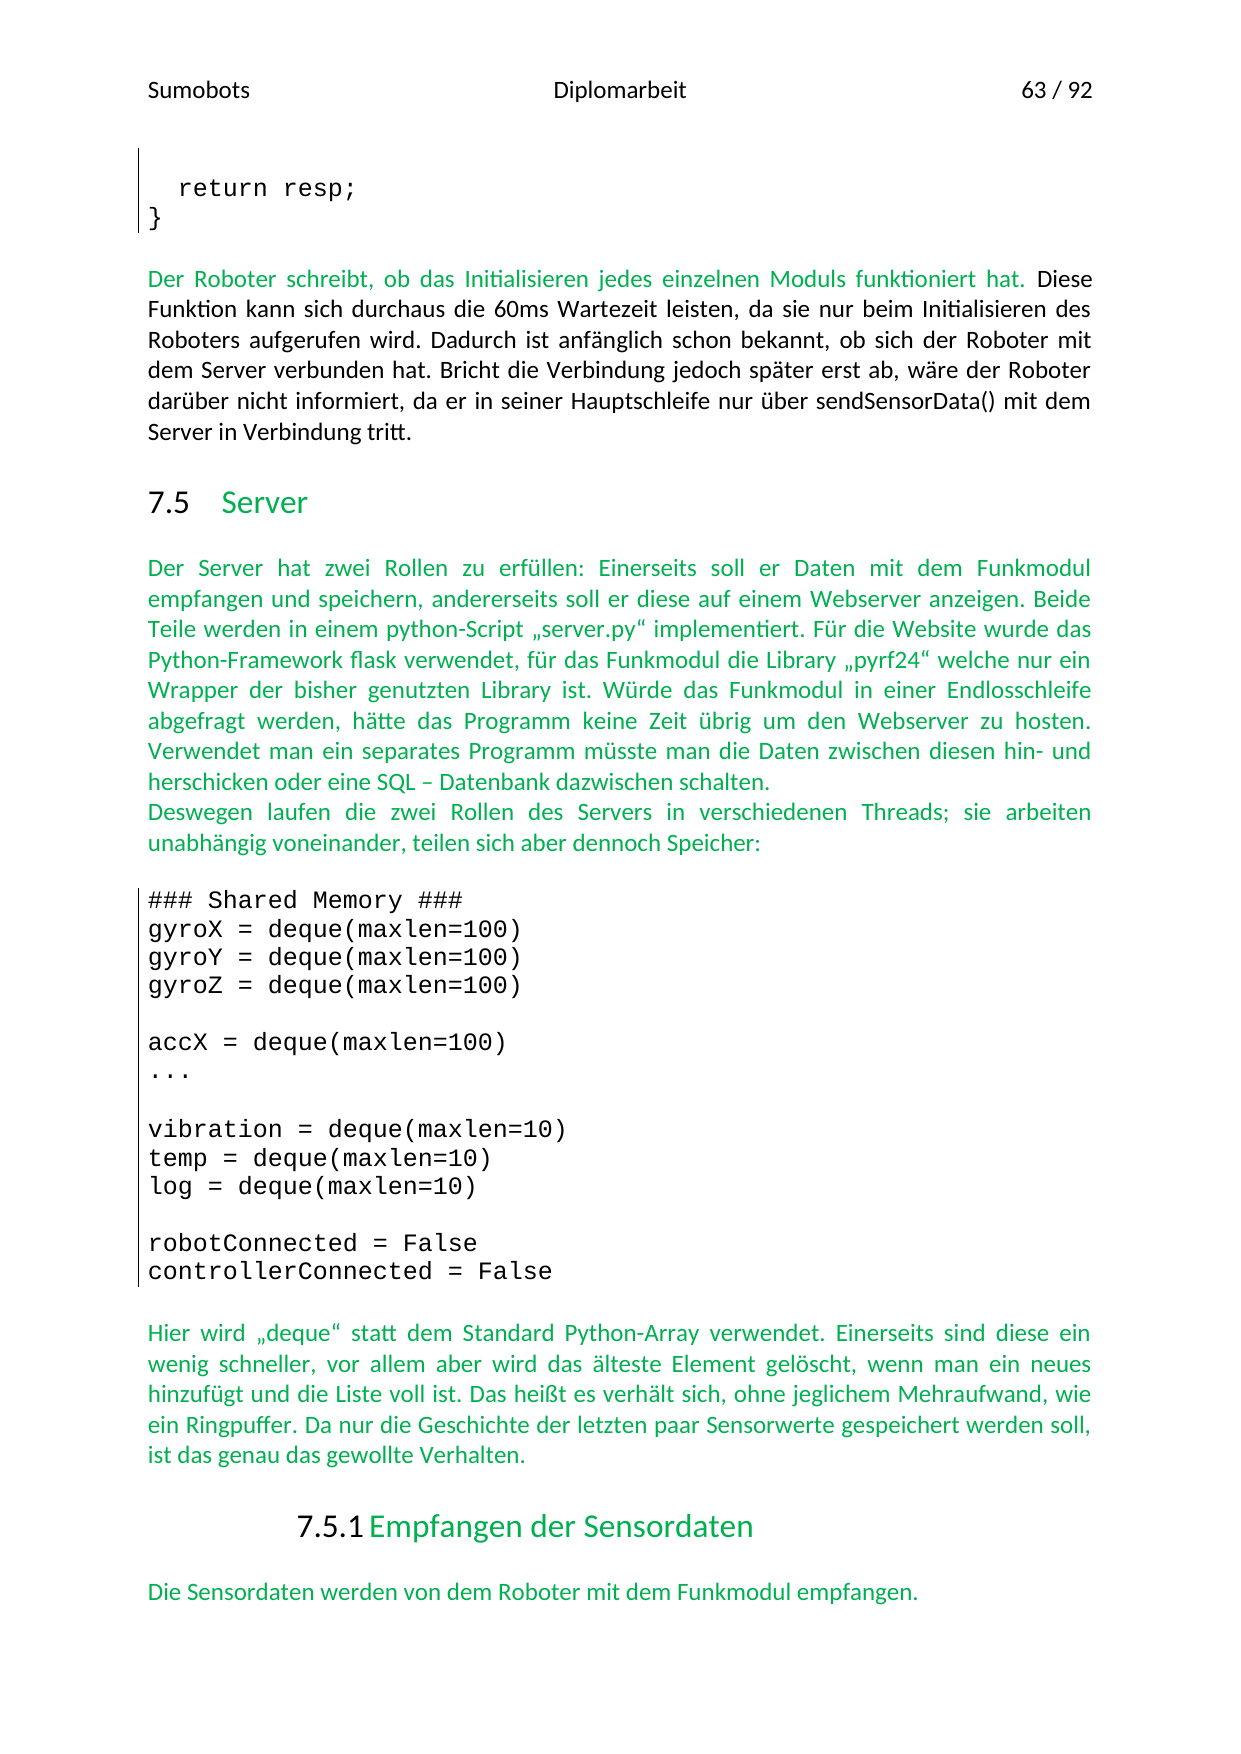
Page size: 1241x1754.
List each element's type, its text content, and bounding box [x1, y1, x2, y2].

text Die Sensordaten werden von dem Roboter mit dem Funkmodul empfangen. [148, 1576, 1093, 1606]
text gyroZ = deque(maxlen=100) [148, 973, 1093, 1001]
text Der Roboter schreibt, ob das Initialisieren jedes einzelnen Moduls funktioniert hat. Diese Funktion kann sich durchaus die 60ms Wartezeit leisten, da sie nur beim Initialisieren des Roboters aufgerufen wird. Dadurch ist anfänglich schon bekannt, ob sich der Roboter mit dem Server verbunden hat. Bricht die Verbindung jedoch später erst ab, wäre der Roboter darüber nicht informiert, da er in seiner Hauptschleife nur über sendSensorData() mit dem Server in Verbindung tritt. [148, 263, 1093, 446]
text Der Server hat zwei Rollen zu erfüllen: Einerseits soll er Daten mit dem Funkmodul empfangen und speichern, andererseits soll er diese auf einem Webserver anzeigen. Beide Teile werden in einem python-Script „server.py“ implementiert. Für die Website wurde das Python-Framework flask verwendet, für das Funkmodul die Library „pyrf24“ welche nur ein Wrapper der bisher genutzten Library ist. Würde das Funkmodul in einer Endlosschleife abgefragt werden, hätte das Programm keine Zeit übrig um den Webserver zu hosten. Verwendet man ein separates Programm müsste man die Daten zwischen diesen hin- und herschicken oder eine SQL – Datenbank dazwischen schalten. [148, 552, 1093, 796]
text controllerConnected = False [148, 1258, 1093, 1287]
text log = deque(maxlen=10) [148, 1173, 1093, 1202]
text ... [148, 1058, 1093, 1086]
text } [148, 204, 1093, 233]
text gyroY = deque(maxlen=100) [148, 944, 1093, 973]
text temp = deque(maxlen=10) [148, 1145, 1093, 1173]
text gyroX = deque(maxlen=100) [148, 916, 1093, 944]
text robotConnected = False [148, 1230, 1093, 1258]
text return resp; [148, 176, 1093, 204]
text ### Shared Memory ### [148, 888, 1093, 916]
subtitle Empfangen der Sensordaten [296, 1504, 1093, 1545]
text Deswegen laufen die zwei Rollen des Servers in verschiedenen Threads; sie arbeiten unabhängig voneinander, teilen sich aber dennoch Speicher: [148, 796, 1093, 857]
text vibration = deque(maxlen=10) [148, 1117, 1093, 1145]
text accX = deque(maxlen=100) [148, 1029, 1093, 1058]
text Hier wird „deque“ statt dem Standard Python-Array verwendet. Einerseits sind diese ein wenig schneller, vor allem aber wird das älteste Element gelöscht, wenn man ein neues hinzufügt und die Liste voll ist. Das heißt es verhält sich, ohne jeglichem Mehraufwand, wie ein Ringpuffer. Da nur die Geschichte der letzten paar Sensorwerte gespeichert werden soll, ist das genau das gewollte Verhalten. [148, 1317, 1093, 1470]
subtitle Server [148, 481, 1093, 522]
